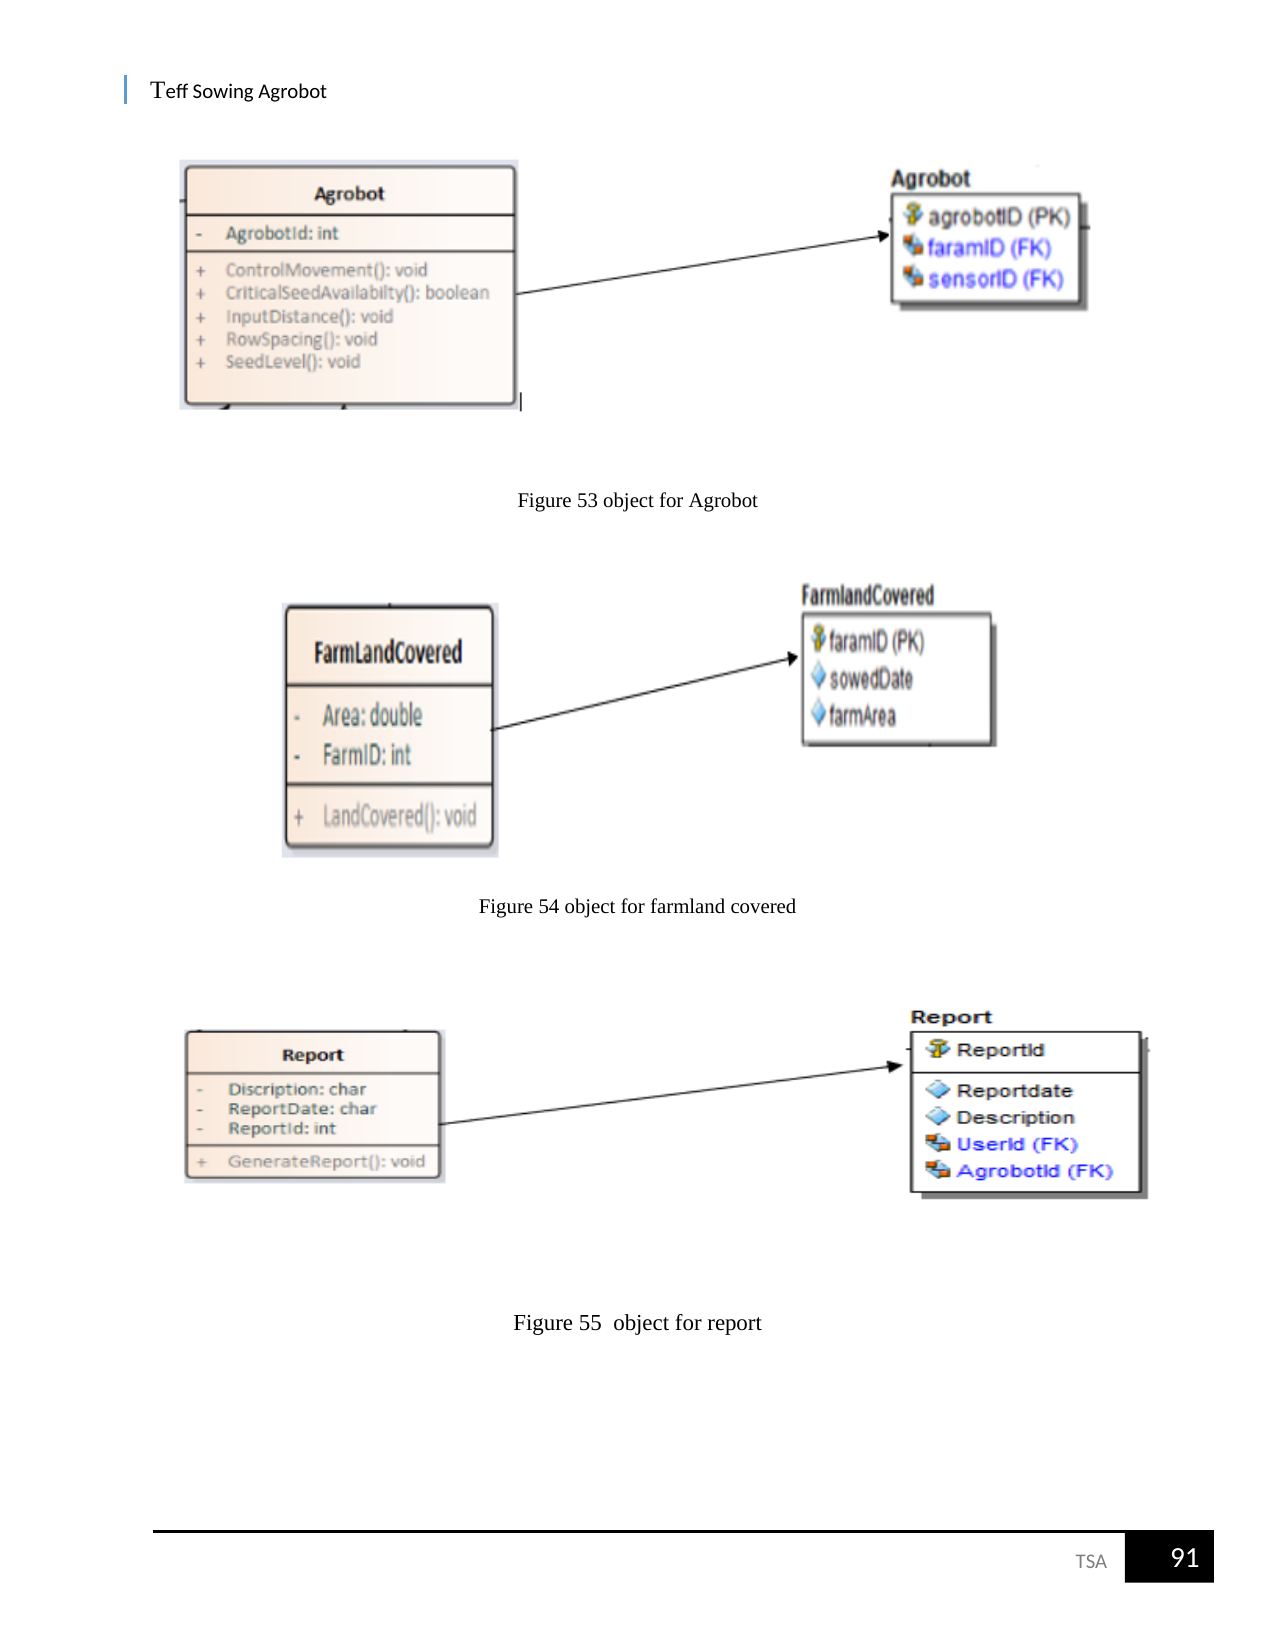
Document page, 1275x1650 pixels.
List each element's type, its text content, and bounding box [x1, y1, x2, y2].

picture [161, 150, 1114, 476]
picture [273, 582, 1002, 862]
text Figure 55 object for report [150, 1309, 1125, 1335]
picture [150, 989, 1189, 1259]
text Figure 54 object for farmland covered [150, 894, 1125, 918]
text Figure 53 object for Agrobot [150, 488, 1125, 512]
